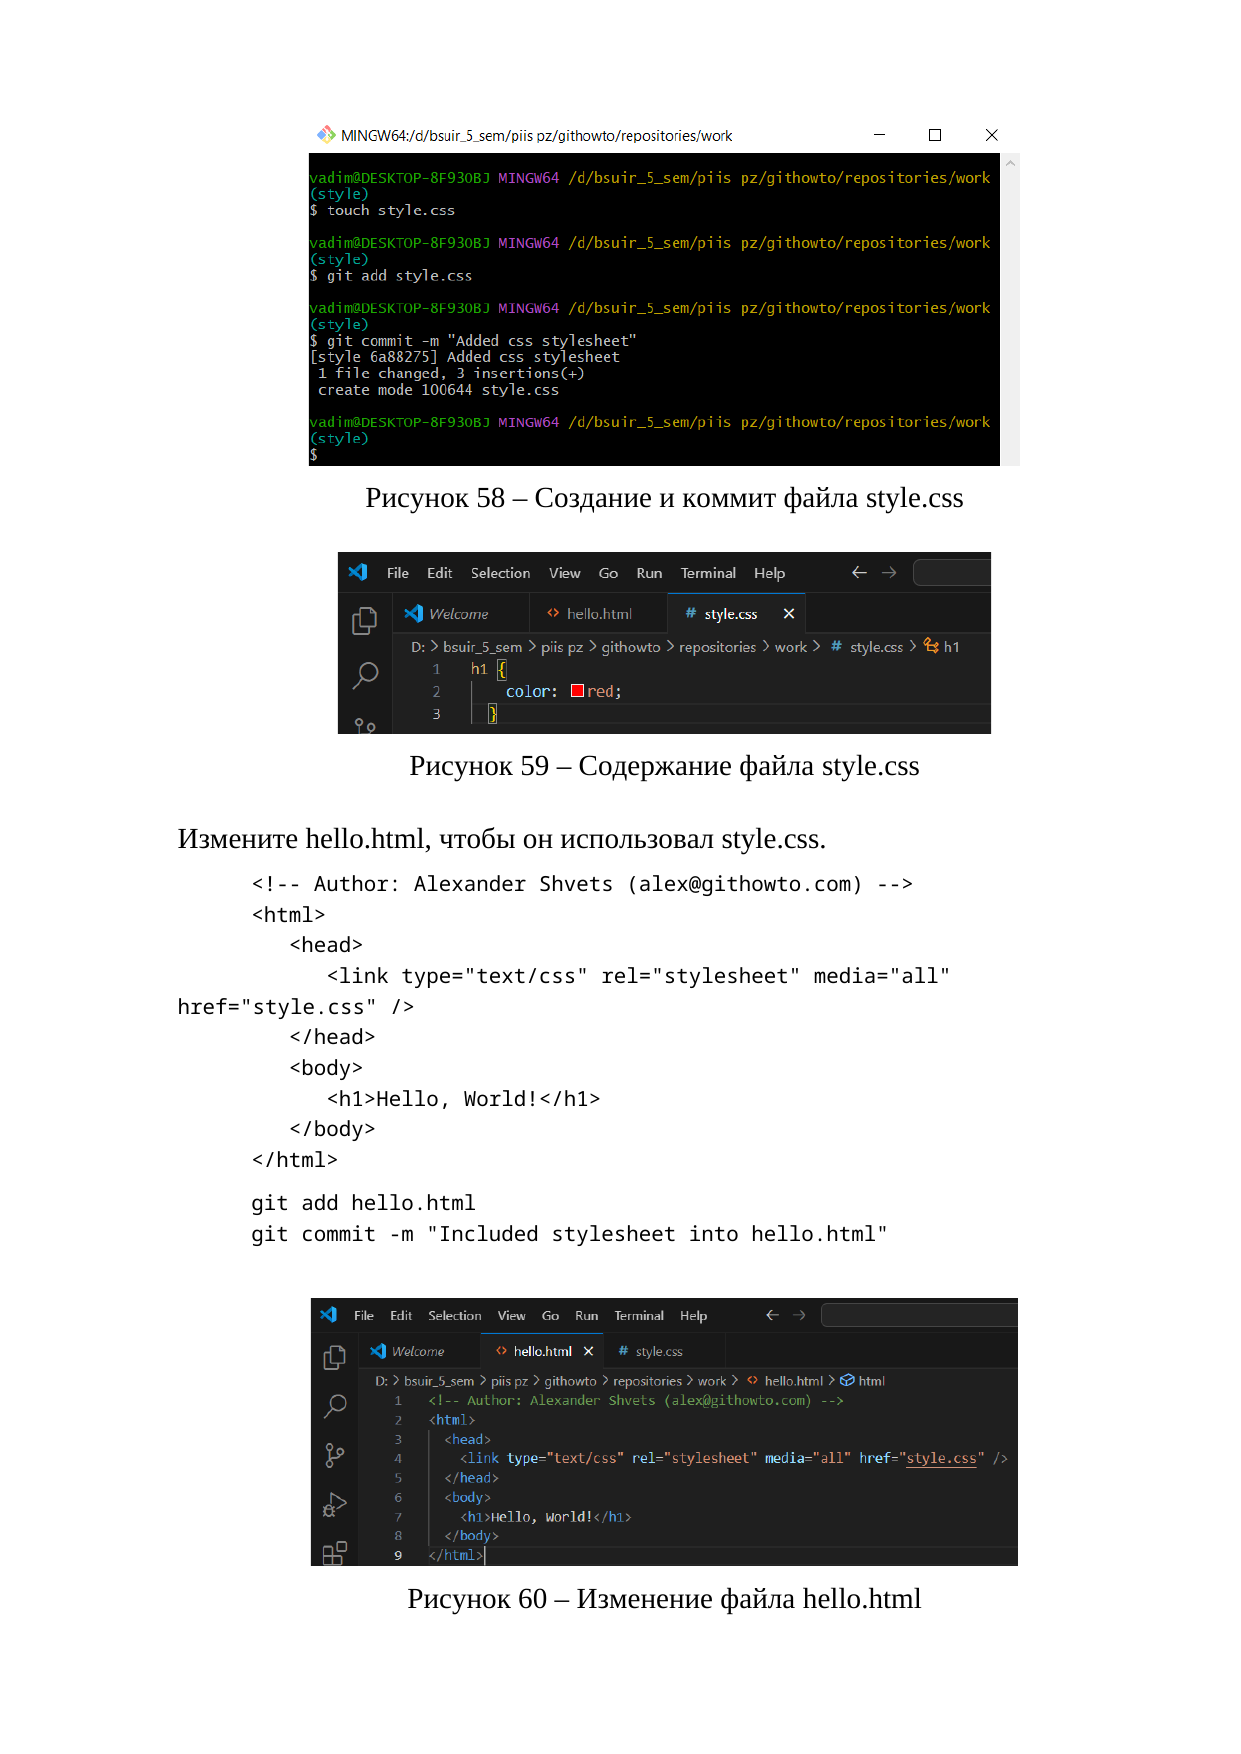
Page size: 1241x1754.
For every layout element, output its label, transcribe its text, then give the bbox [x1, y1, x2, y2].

text </head> [177, 1022, 1152, 1051]
text Измените hello.html, чтобы он использовал style.css. [177, 821, 1152, 854]
text </html> [177, 1145, 1152, 1173]
text Рисунок 59 – Содержание файла style.css [177, 748, 1152, 782]
text git commit -m "Included stylesheet into hello.html" [177, 1219, 1152, 1247]
text git add hello.html [177, 1188, 1152, 1217]
text <h1>Hello, World!</h1> [177, 1084, 1152, 1112]
text <link type="text/css" rel="stylesheet" media="all" href="style.css" /> [177, 961, 1152, 1020]
picture [337, 552, 992, 734]
text <head> [177, 931, 1152, 959]
text <body> [177, 1053, 1152, 1082]
picture [308, 118, 1020, 466]
text <!-- Author: Alexander Shvets (alex@githowto.com) --> [177, 869, 1152, 898]
text Рисунок 60 – Изменение файла hello.html [177, 1581, 1152, 1614]
text <html> [177, 900, 1152, 928]
picture [310, 1298, 1018, 1566]
text Рисунок 58 – Создание и коммит файла style.css [177, 481, 1152, 514]
text </body> [177, 1114, 1152, 1143]
